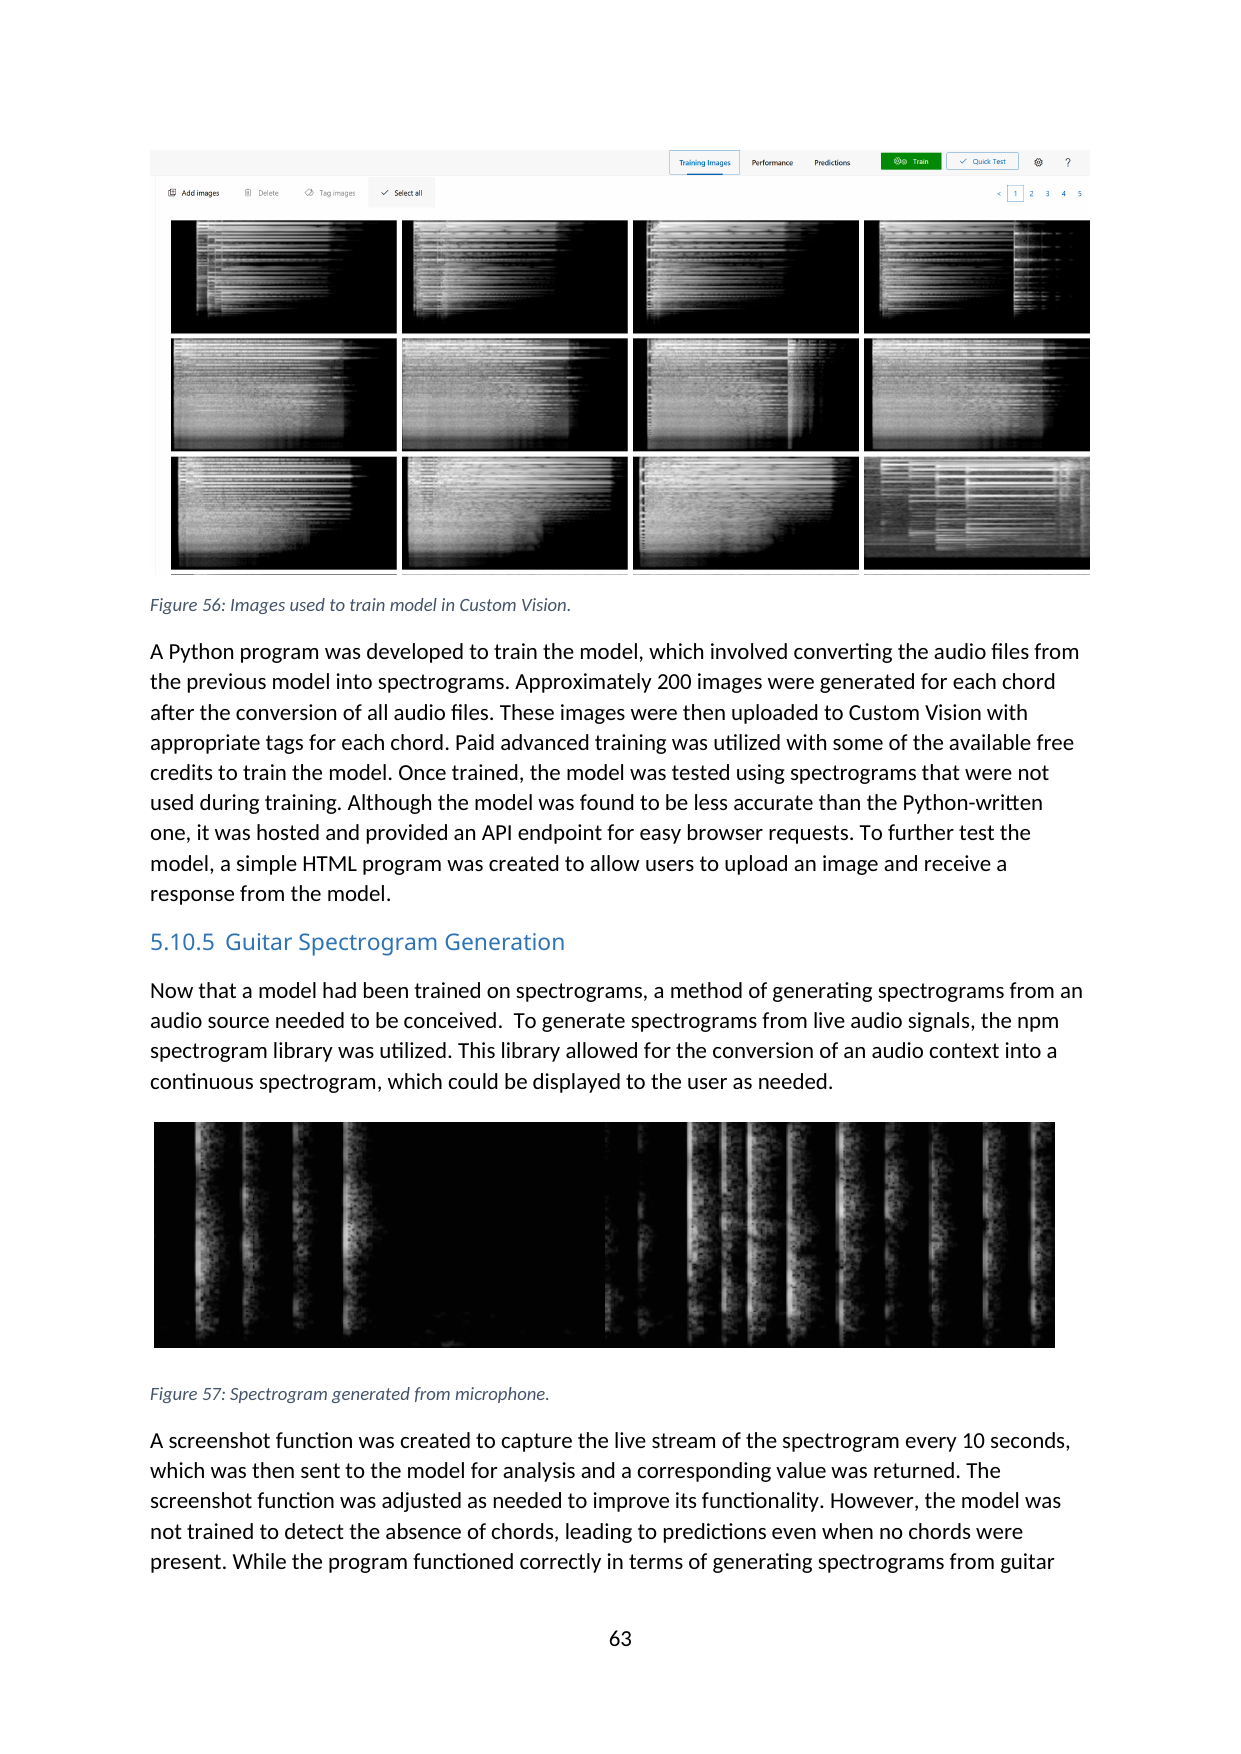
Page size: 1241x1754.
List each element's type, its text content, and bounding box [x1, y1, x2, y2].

picture [150, 150, 1091, 575]
text Now that a model had been trained on spectrograms, a method of generating spectrograms from an audio source needed to be conceived. To generate spectrograms from live audio signals, the npm spectrogram library was utilized. This library allowed for the conversion of an audio context into a continuous spectrogram, which could be displayed to the user as needed. [150, 976, 1090, 1095]
text A Python program was developed to train the model, which involved converting the audio files from the previous model into spectrograms. Approximately 200 images were generated for each chord after the conversion of all audio files. These images were then uploaded to Custom Vision with appropriate tags for each chord. Paid advanced training was utilized with some of the available free credits to train the model. Once trained, the model was tested using spectrograms that were not used during training. Although the model was found to be less accurate than the Python-written one, it was hosted and provided an API endpoint for easy browser requests. To further test the model, a simple HTML program was created to allow users to upload an image and receive a response from the model. [150, 637, 1090, 907]
picture [150, 1113, 1091, 1364]
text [150, 1426, 1090, 1575]
subtitle Guitar Spectrogram Generation [150, 926, 1090, 957]
